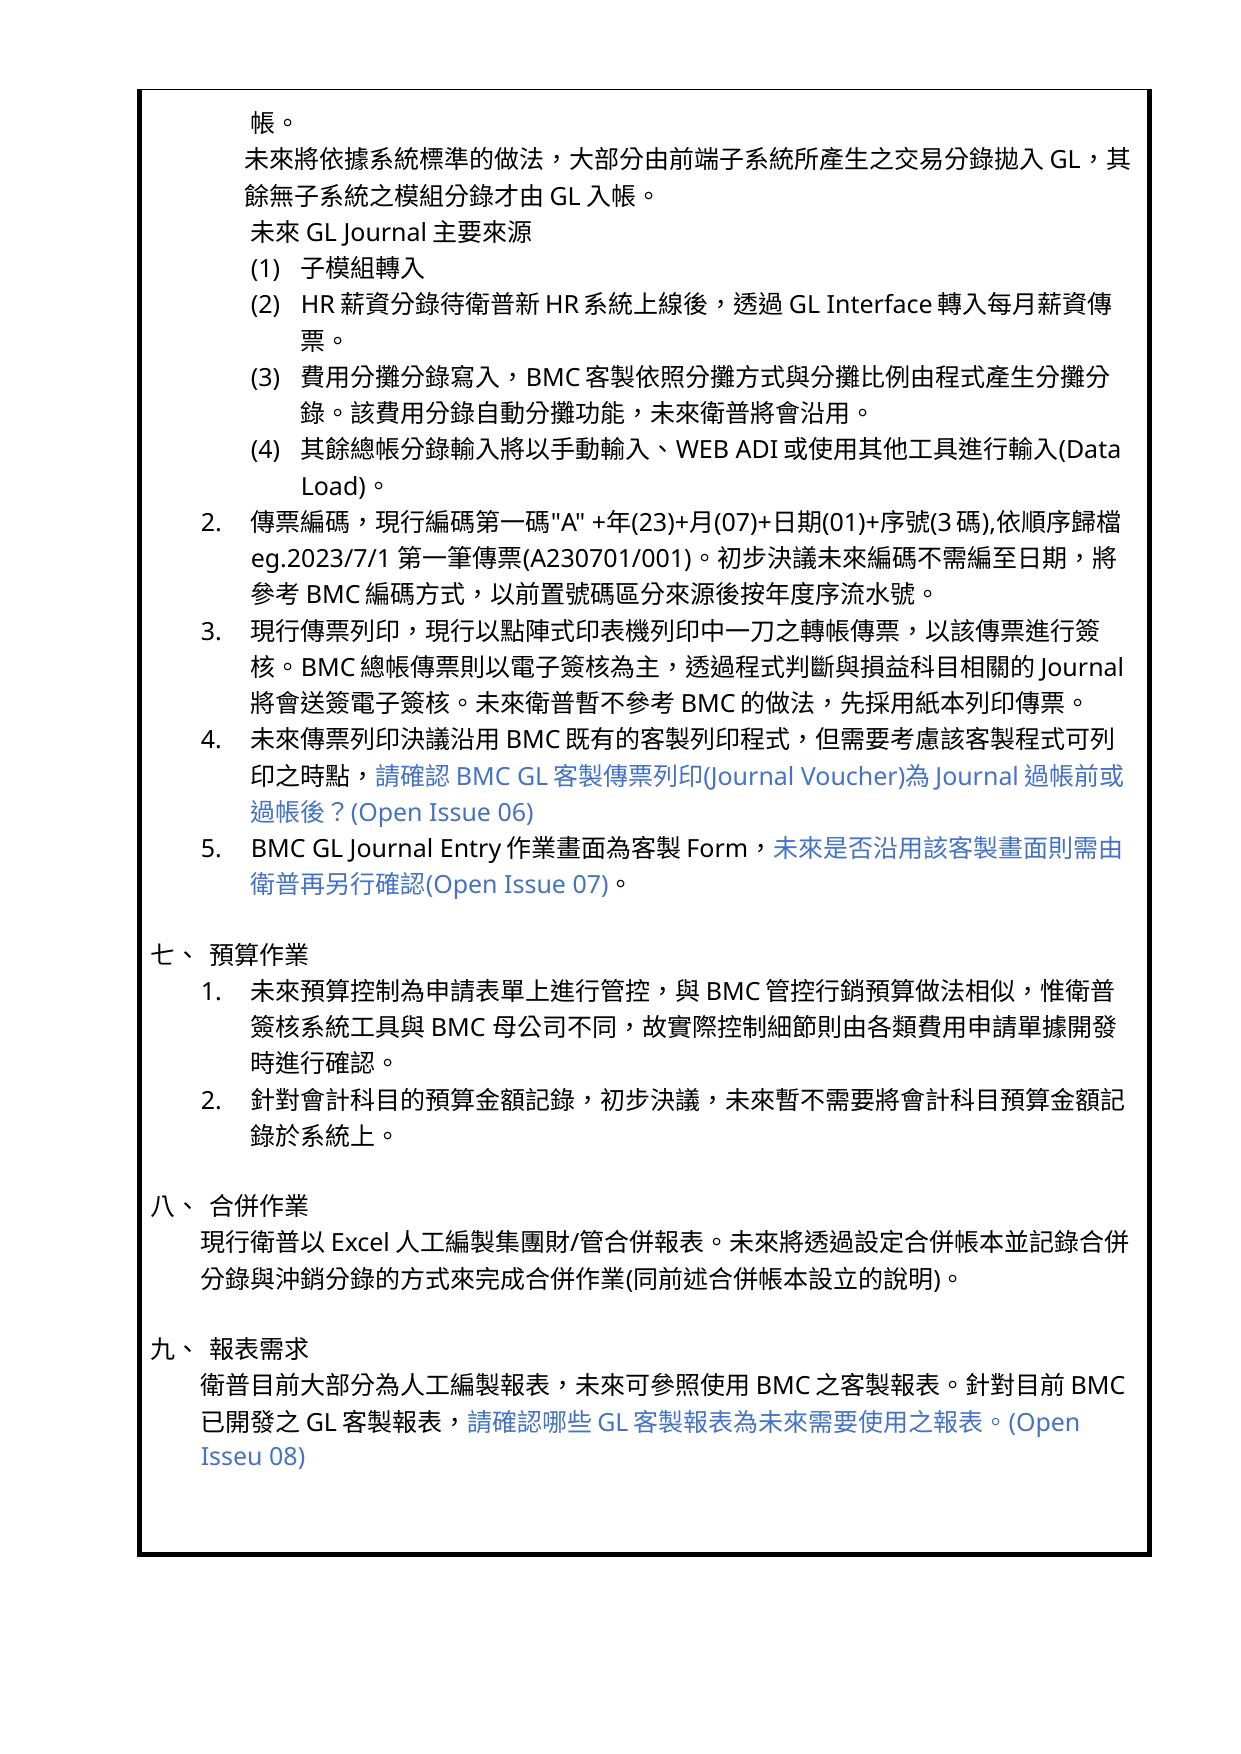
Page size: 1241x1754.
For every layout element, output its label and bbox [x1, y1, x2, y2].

table_cell [142, 90, 1147, 1552]
